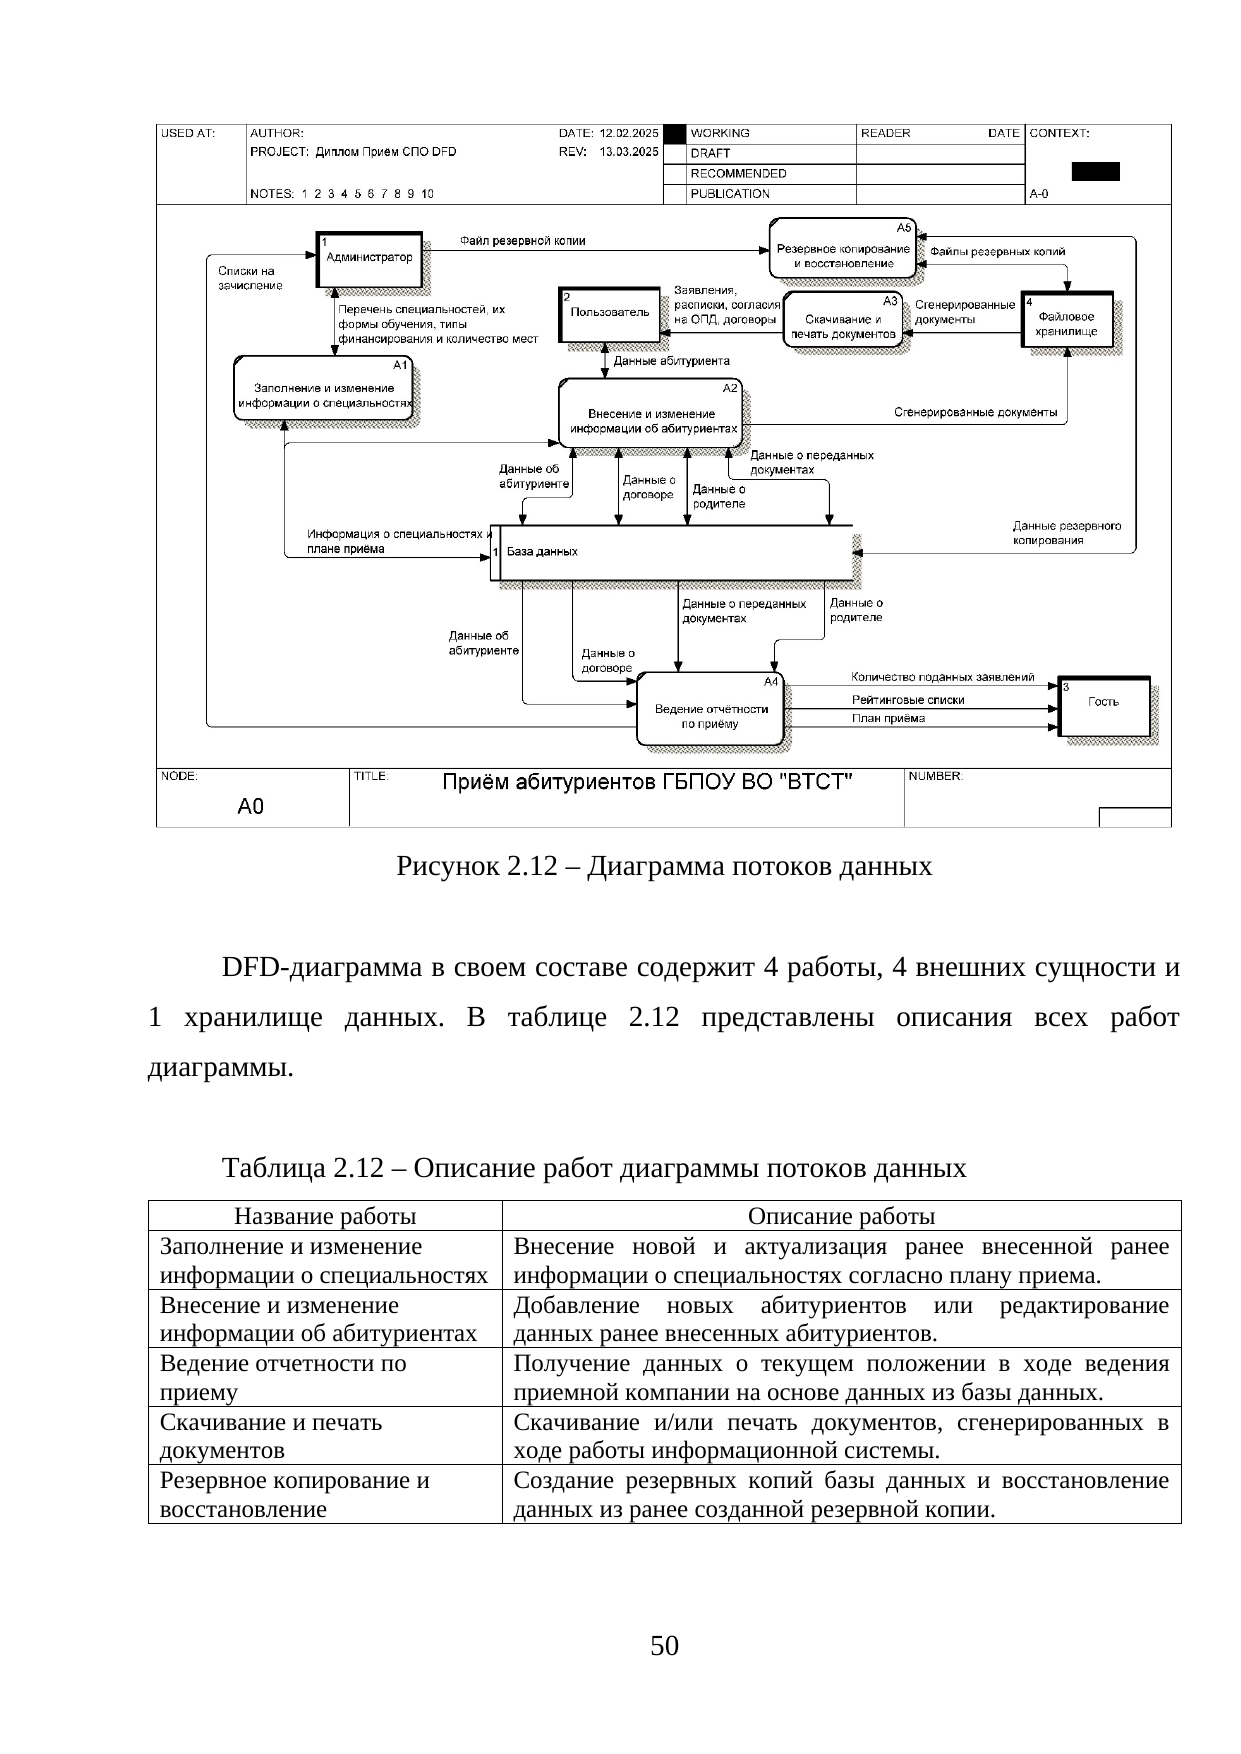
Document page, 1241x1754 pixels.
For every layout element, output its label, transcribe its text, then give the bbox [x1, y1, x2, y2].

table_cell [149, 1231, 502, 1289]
picture [152, 118, 1177, 832]
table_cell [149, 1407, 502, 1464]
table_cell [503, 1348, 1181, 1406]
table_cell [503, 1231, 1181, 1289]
text DFD-диаграмма в своем составе содержит 4 работы, 4 внешних сущности и 1 хранилище данных. В таблице 2.12 представлены описания всех работ диаграммы. [148, 949, 1181, 1083]
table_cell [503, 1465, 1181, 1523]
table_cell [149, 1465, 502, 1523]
text Таблица 2.12 – Описание работ диаграммы потоков данных [148, 1150, 1181, 1184]
text Рисунок 2.12 – Диаграмма потоков данных [148, 848, 1181, 882]
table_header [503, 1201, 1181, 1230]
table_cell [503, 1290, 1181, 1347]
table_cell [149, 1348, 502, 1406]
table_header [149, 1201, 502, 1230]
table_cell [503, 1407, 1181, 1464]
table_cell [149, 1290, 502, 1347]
